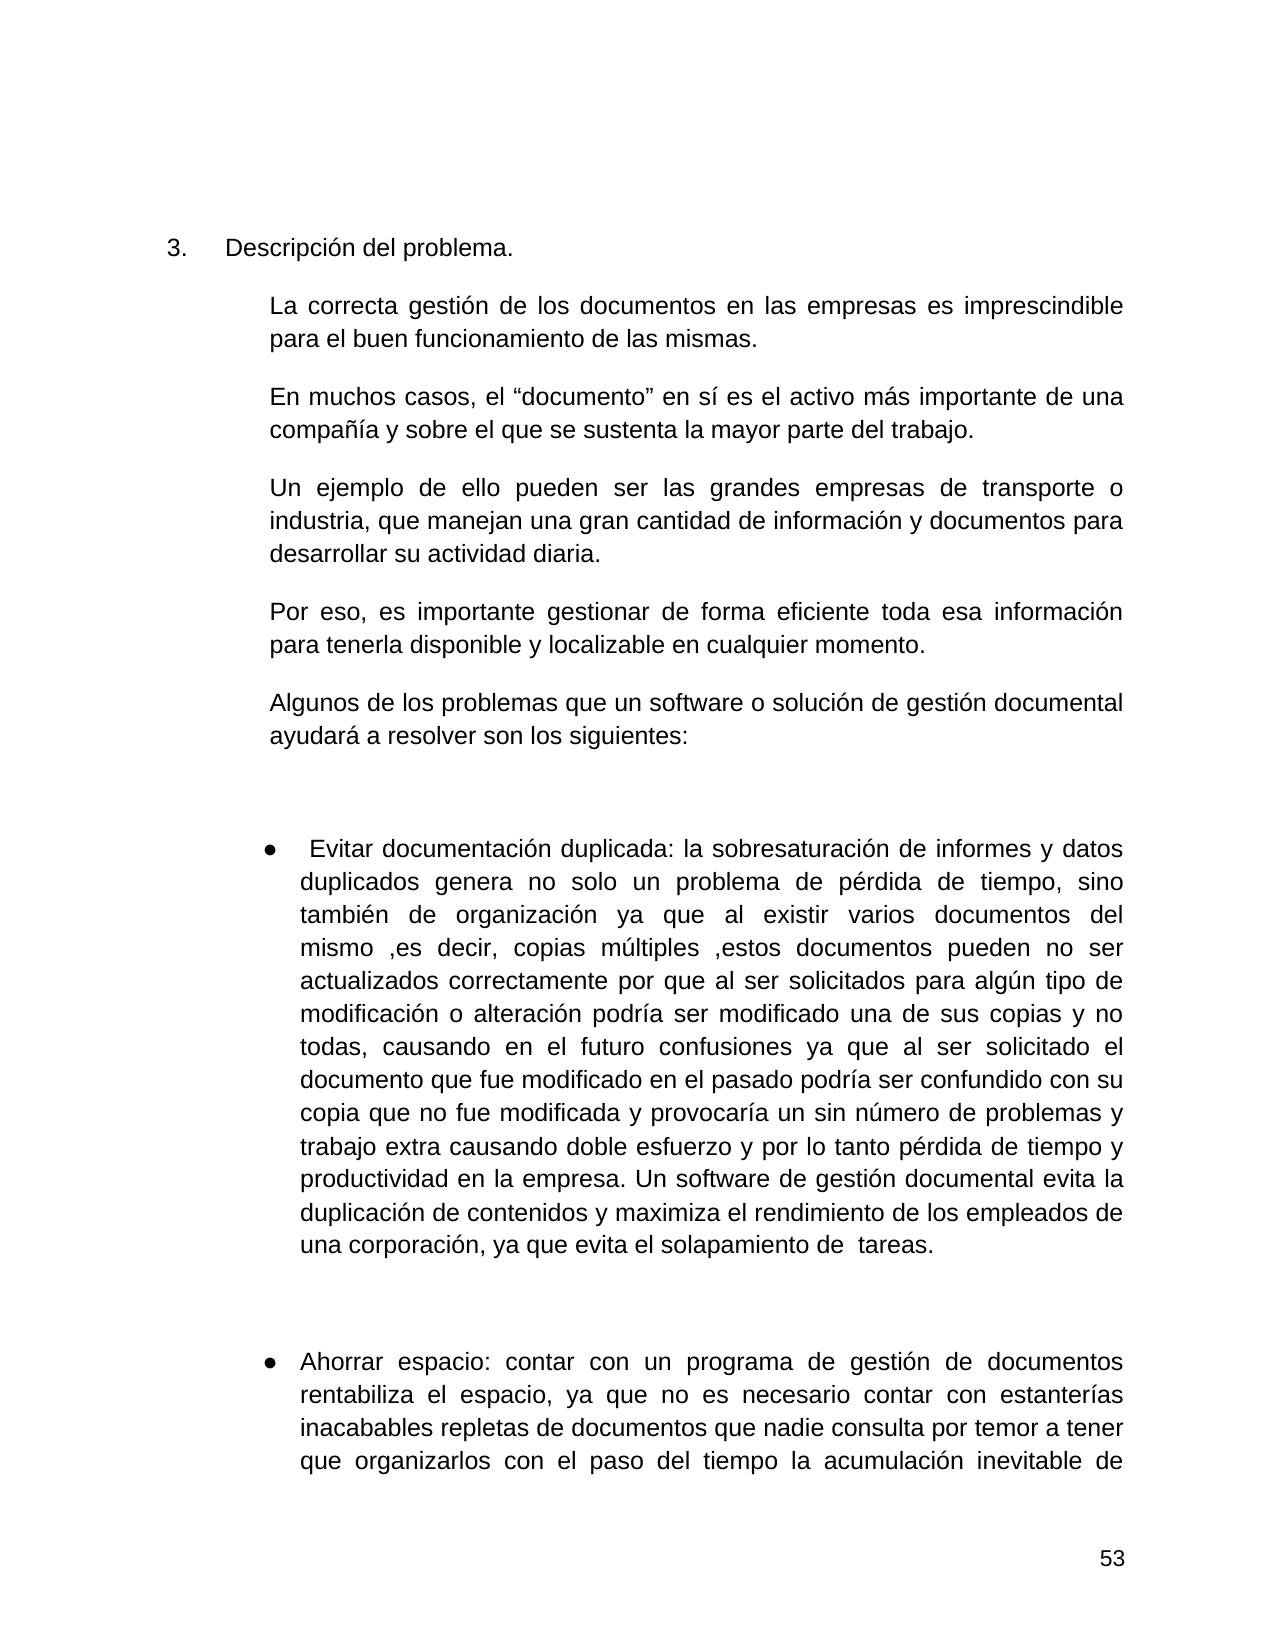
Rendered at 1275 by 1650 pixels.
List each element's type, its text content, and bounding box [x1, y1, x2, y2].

list Evitar documentación duplicada: la sobresaturación de informes y datos duplicados genera no solo un problema de pérdida de tiempo, sino también de organización ya que al existir varios documentos del mismo ,es decir, copias múltiples ,estos documentos pueden no ser actualizados correctamente por que al ser solicitados para algún tipo de modificación o alteración podría ser modificado una de sus copias y no todas, causando en el futuro confusiones ya que al ser solicitado el documento que fue modificado en el pasado podría ser confundido con su copia que no fue modificada y provocaría un sin número de problemas y trabajo extra causando doble esfuerzo y por lo tanto pérdida de tiempo y productividad en la empresa. Un software de gestión documental evita la duplicación de contenidos y maximiza el rendimiento de los empleados de una corporación, ya que evita el solapamiento de tareas. [262, 834, 1125, 1259]
text Algunos de los problemas que un software o solución de gestión documental ayudará a resolver son los siguientes: [269, 688, 1125, 750]
text En muchos casos, el “documento” en sí es el activo más importante de una compañía y sobre el que se sustenta la mayor parte del trabajo. [269, 382, 1125, 444]
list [262, 1347, 1125, 1474]
subtitle Descripción del problema. [187, 233, 1125, 262]
text Un ejemplo de ello pueden ser las grandes empresas de transporte o industria, que manejan una gran cantidad de información y documentos para desarrollar su actividad diaria. [269, 473, 1125, 568]
text La correcta gestión de los documentos en las empresas es imprescindible para el buen funcionamiento de las mismas. [269, 291, 1125, 353]
text Por eso, es importante gestionar de forma eficiente toda esa información para tenerla disponible y localizable en cualquier momento. [269, 597, 1125, 659]
